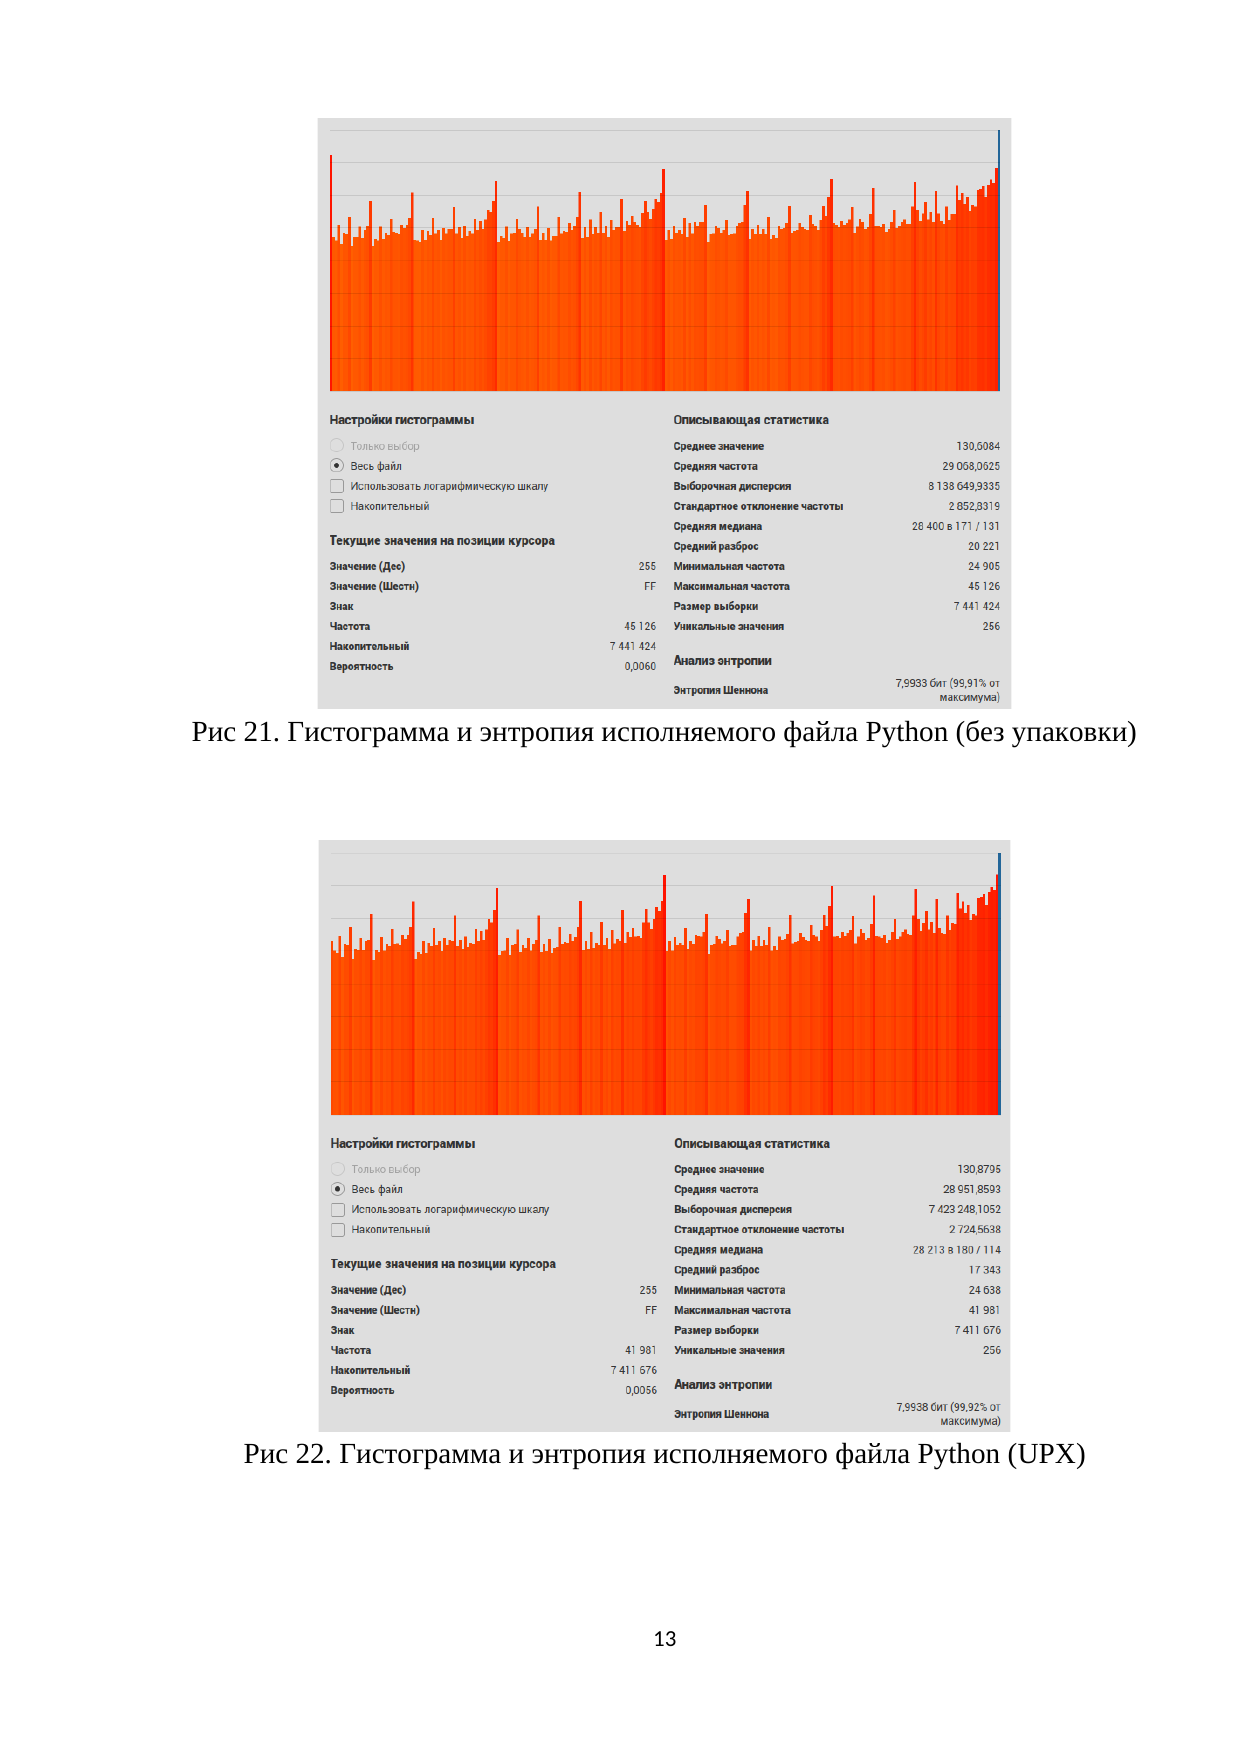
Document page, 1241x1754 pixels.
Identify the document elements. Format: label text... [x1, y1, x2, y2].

picture [318, 840, 1011, 1432]
picture [317, 118, 1012, 709]
